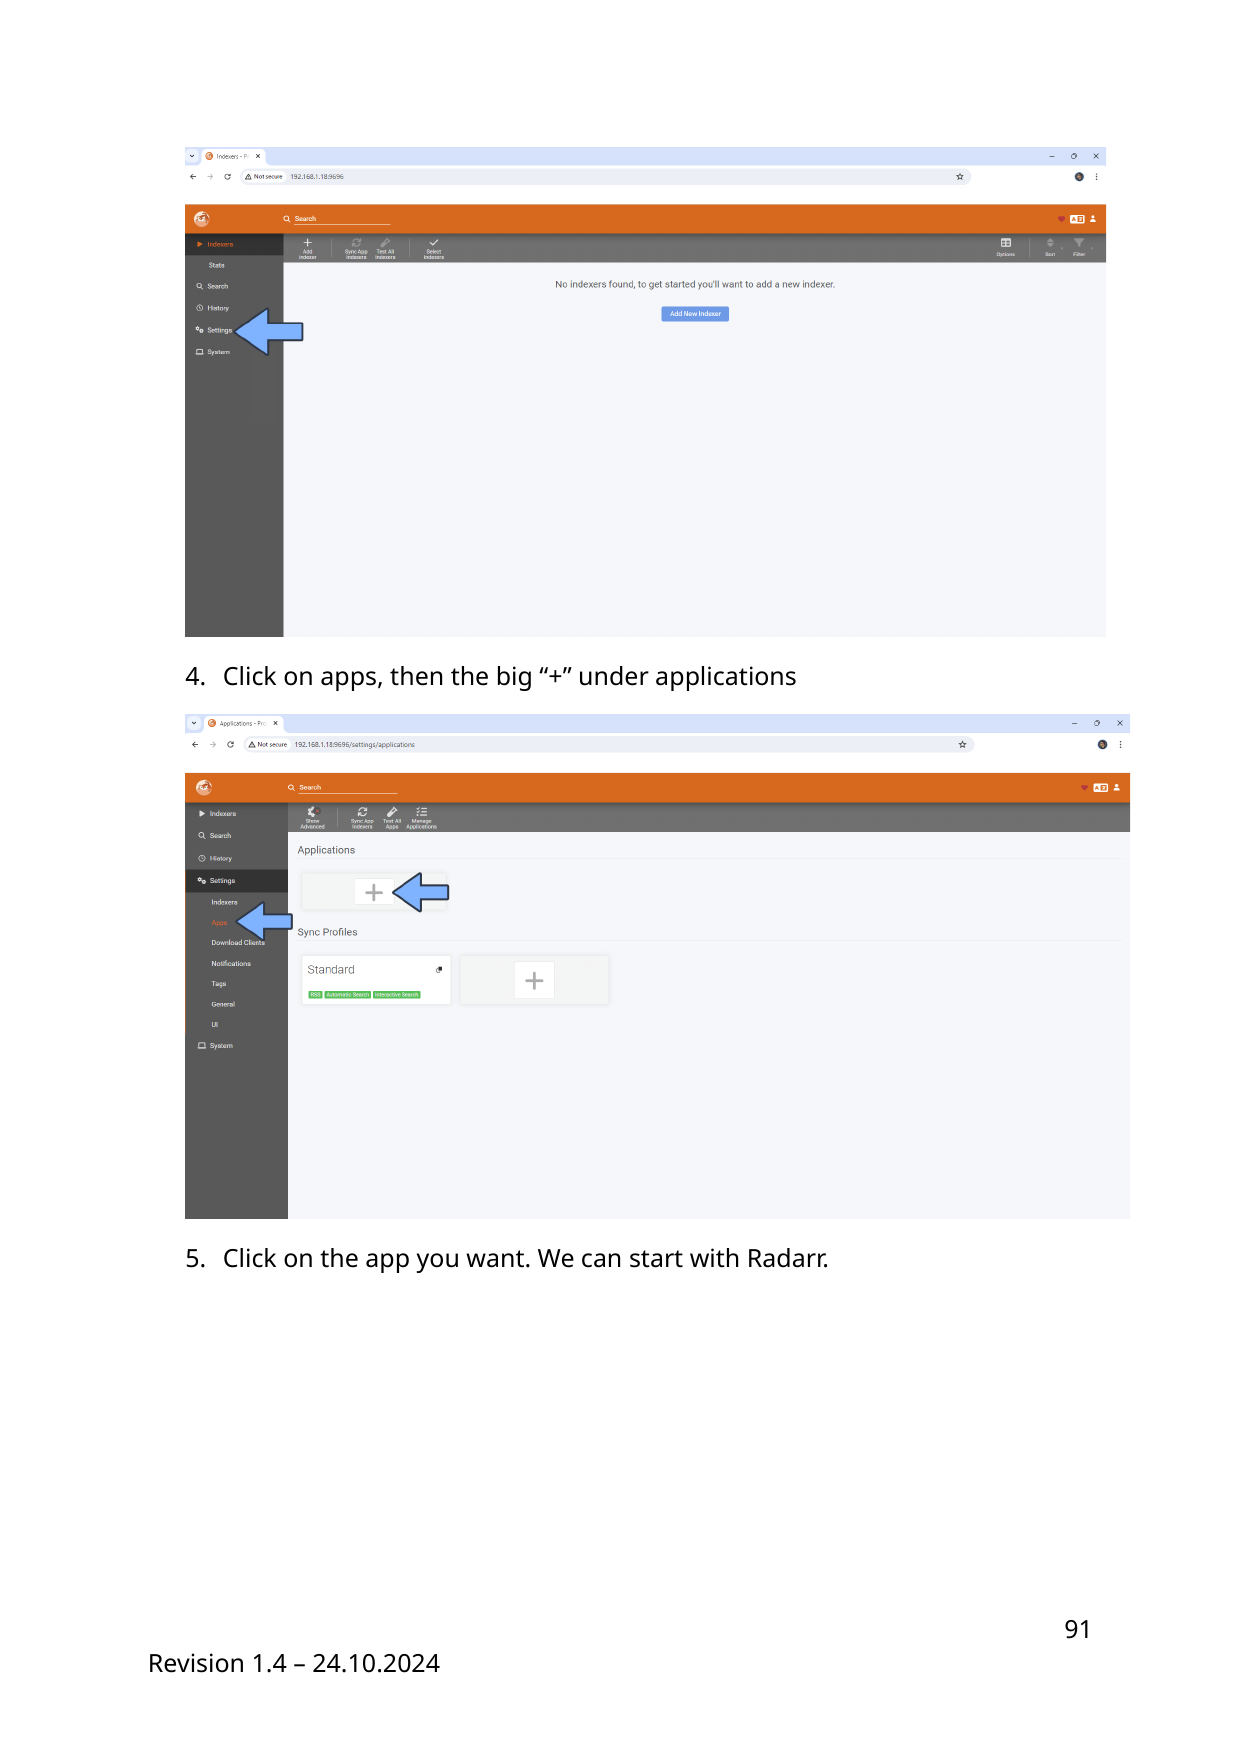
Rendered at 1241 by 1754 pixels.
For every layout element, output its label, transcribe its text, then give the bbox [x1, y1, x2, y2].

picture [185, 714, 1130, 1219]
list Click on the app you want. We can start with Radarr. [185, 1240, 1093, 1274]
picture [185, 147, 1107, 637]
list Click on apps, then the big “+” under applications [185, 658, 1093, 692]
